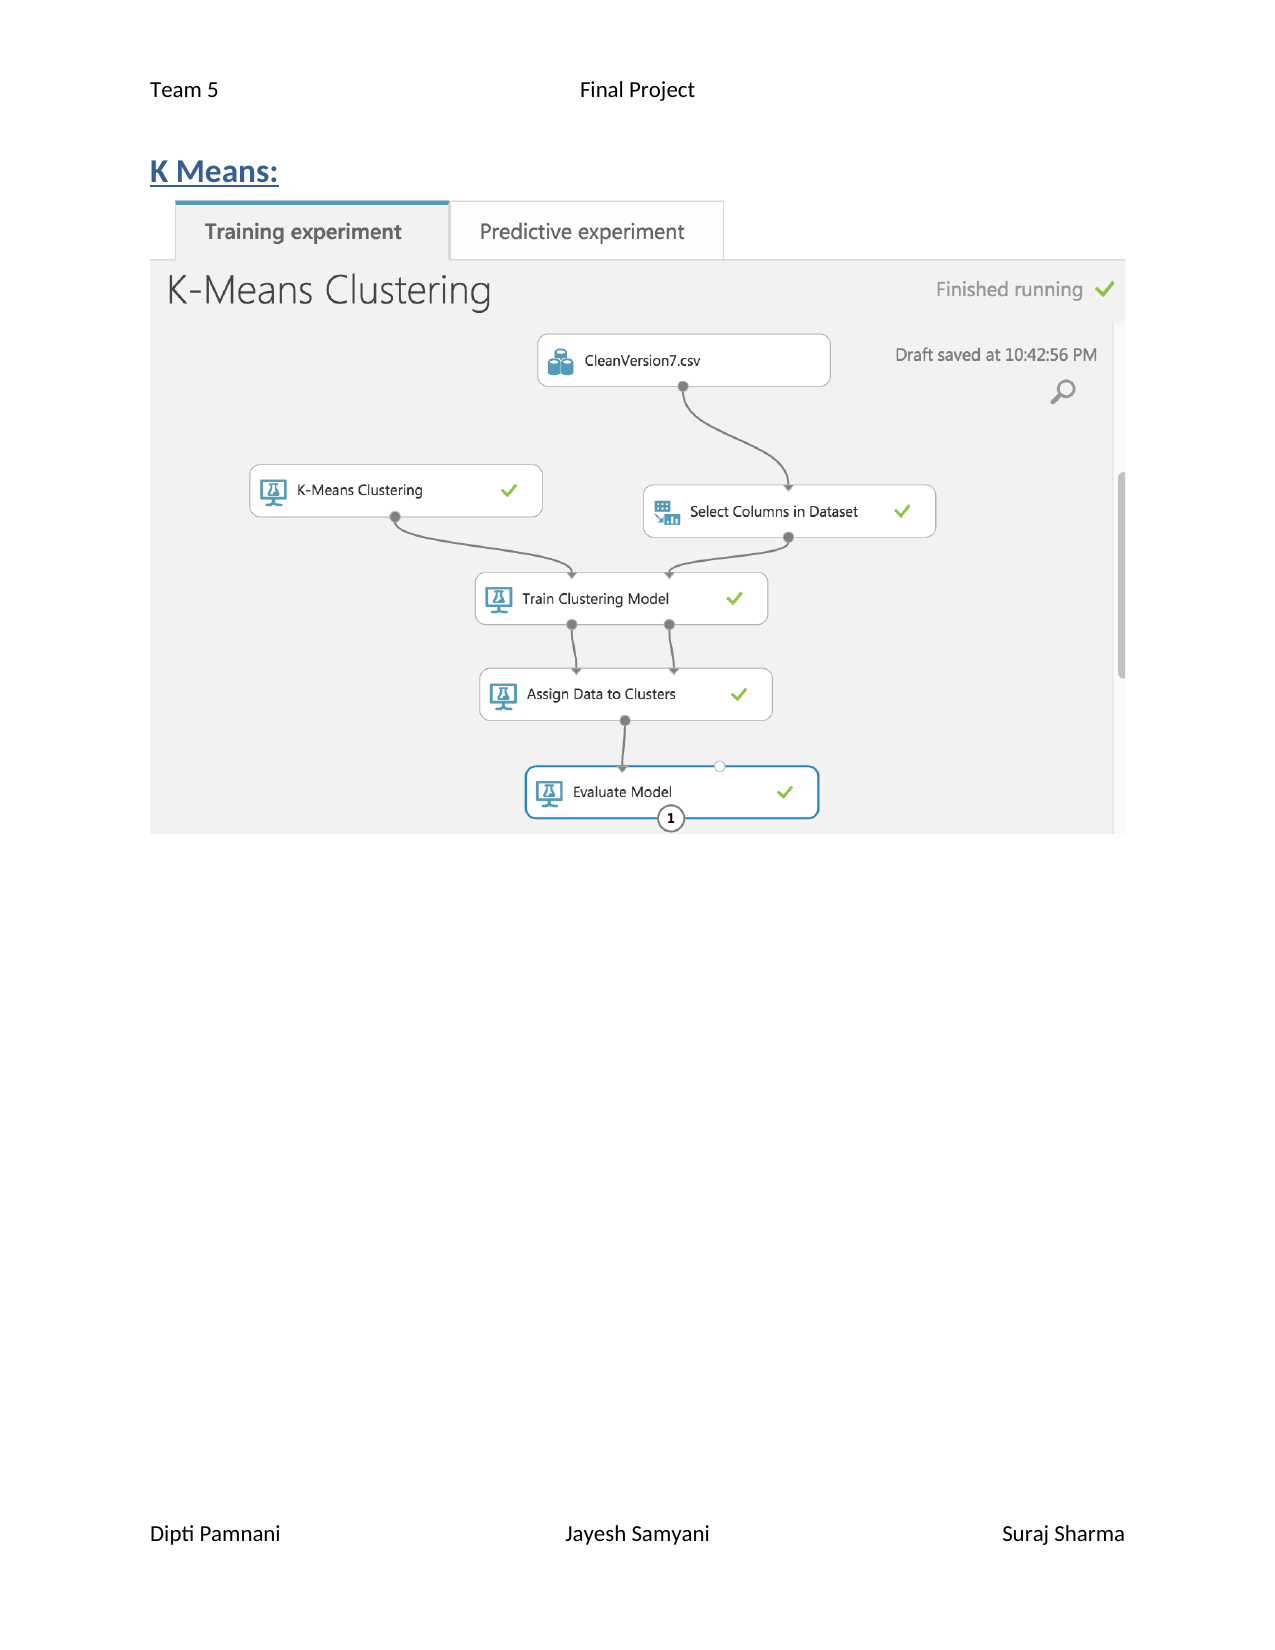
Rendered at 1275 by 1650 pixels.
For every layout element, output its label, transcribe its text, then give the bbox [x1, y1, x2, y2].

picture [150, 190, 1125, 834]
text K Means: [150, 150, 1125, 190]
